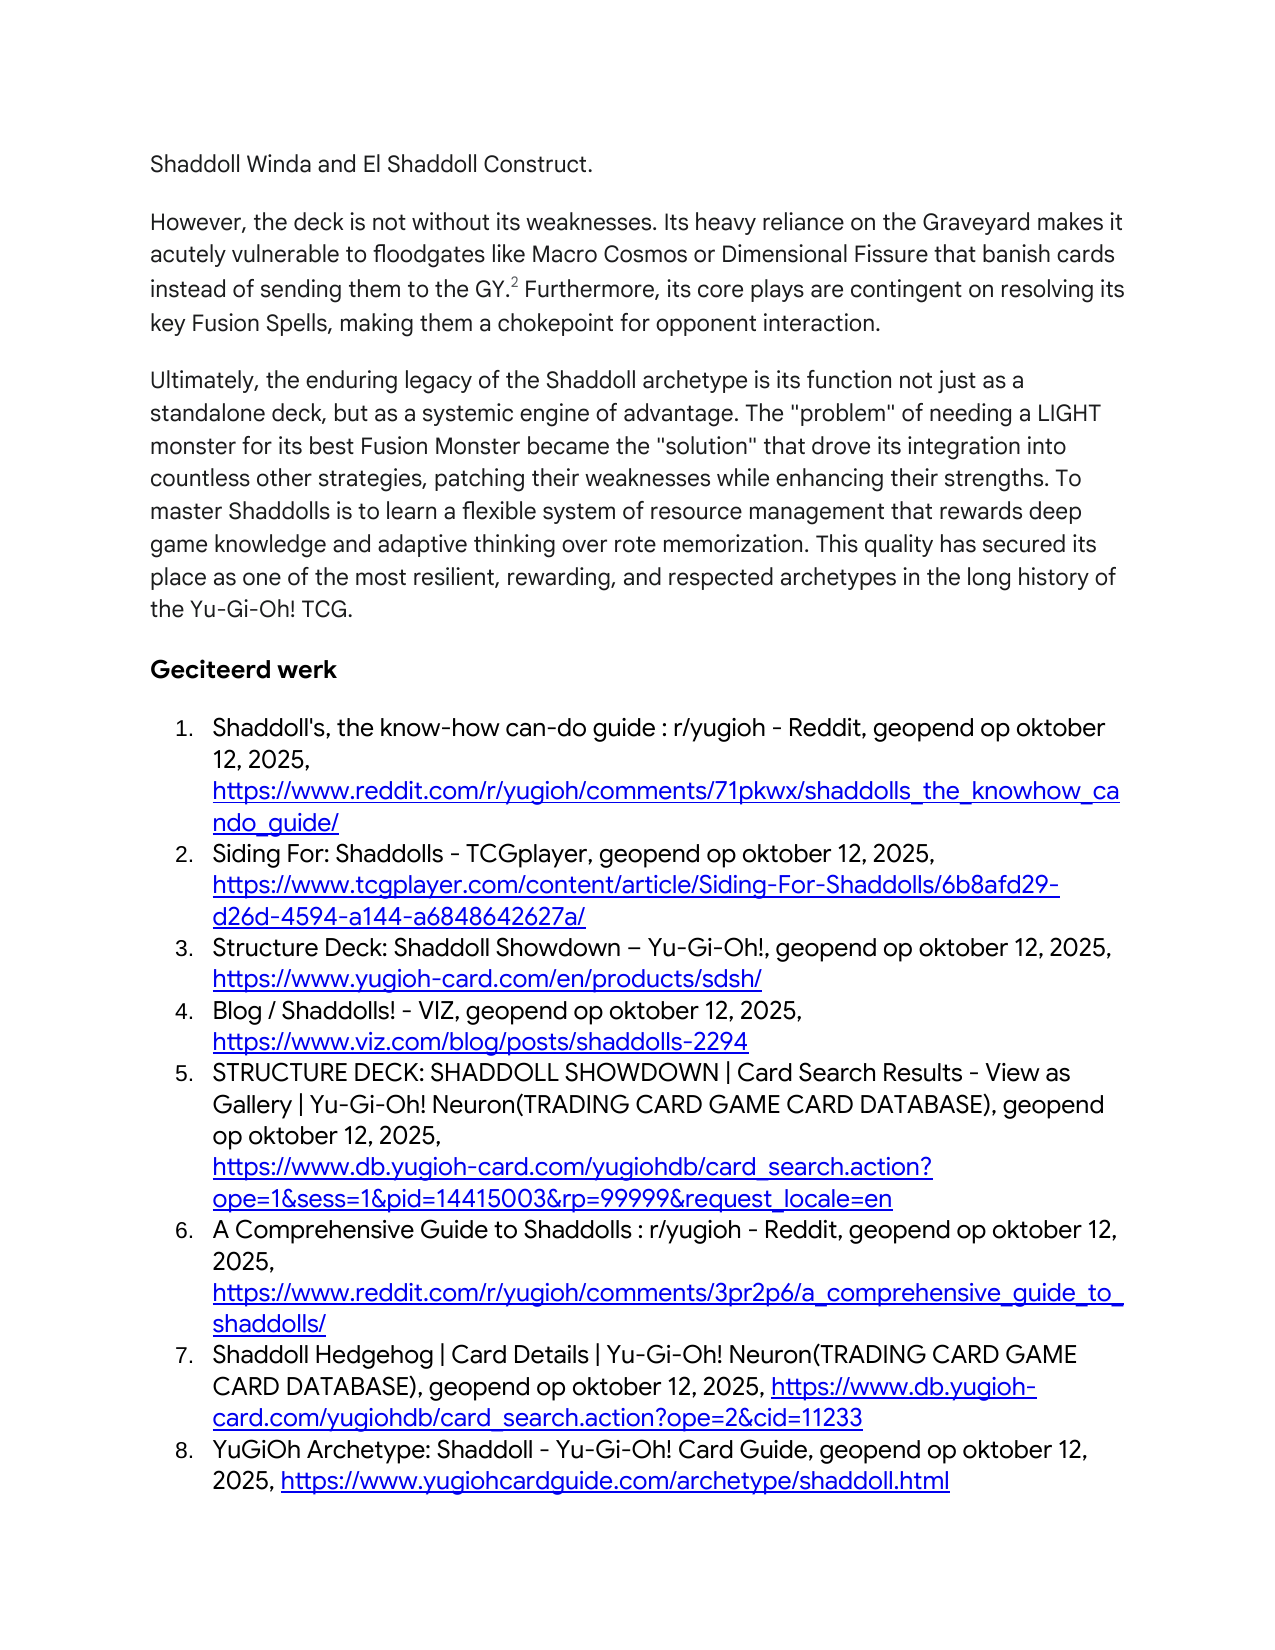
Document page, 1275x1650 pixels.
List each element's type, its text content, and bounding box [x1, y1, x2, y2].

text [150, 150, 1125, 179]
text However, the deck is not without its weaknesses. Its heavy reliance on the Graveyard makes it acutely vulnerable to floodgates like Macro Cosmos or Dimensional Fissure that banish cards instead of sending them to the GY.2 Furthermore, its core plays are contingent on resolving its key Fusion Spells, making them a chokepoint for opponent interaction. [150, 208, 1125, 338]
list Blog / Shaddolls! - VIZ, geopend op oktober 12, 2025, https://www.viz.com/blog/posts/shaddolls-2294 [175, 995, 1125, 1058]
list Shaddoll's, the know-how can-do guide : r/yugioh - Reddit, geopend op oktober 12, 2025, https://www.reddit.com/r/yugioh/comments/71pkwx/shaddolls_the_knowhow_cando_guide/ [175, 713, 1125, 838]
list STRUCTURE DECK: SHADDOLL SHOWDOWN | Card Search Results - View as Gallery | Yu-Gi-Oh! Neuron(TRADING CARD GAME CARD DATABASE), geopend op oktober 12, 2025, https://www.db.yugioh-card.com/yugiohdb/card_search.action?ope=1&sess=1&pid=14415003&rp=99999&request_locale=en [175, 1058, 1125, 1214]
list YuGiOh Archetype: Shaddoll - Yu-Gi-Oh! Card Guide, geopend op oktober 12, 2025, https://www.yugiohcardguide.com/archetype/shaddoll.html [175, 1434, 1125, 1497]
list Structure Deck: Shaddoll Showdown – Yu-Gi-Oh!, geopend op oktober 12, 2025, https://www.yugioh-card.com/en/products/sdsh/ [175, 932, 1125, 995]
list Siding For: Shaddolls - TCGplayer, geopend op oktober 12, 2025, https://www.tcgplayer.com/content/article/Siding-For-Shaddolls/6b8afd29-d26d-4594-a144-a6848642627a/ [175, 838, 1125, 932]
list Shaddoll Hedgehog | Card Details | Yu-Gi-Oh! Neuron(TRADING CARD GAME CARD DATABASE), geopend op oktober 12, 2025, https://www.db.yugioh-card.com/yugiohdb/card_search.action?ope=2&cid=11233 [175, 1340, 1125, 1434]
list A Comprehensive Guide to Shaddolls : r/yugioh - Reddit, geopend op oktober 12, 2025, https://www.reddit.com/r/yugioh/comments/3pr2p6/a_comprehensive_guide_to_shaddolls/ [175, 1214, 1125, 1340]
subtitle Geciteerd werk [150, 655, 1125, 686]
text Ultimately, the enduring legacy of the Shaddoll archetype is its function not just as a standalone deck, but as a systemic engine of advantage. The "problem" of needing a LIGHT monster for its best Fusion Monster became the "solution" that drove its integration into countless other strategies, patching their weaknesses while enhancing their strengths. To master Shaddolls is to learn a flexible system of resource management that rewards deep game knowledge and adaptive thinking over rote memorization. This quality has secured its place as one of the most resilient, rewarding, and respected archetypes in the long history of the Yu-Gi-Oh! TCG. [150, 367, 1125, 624]
